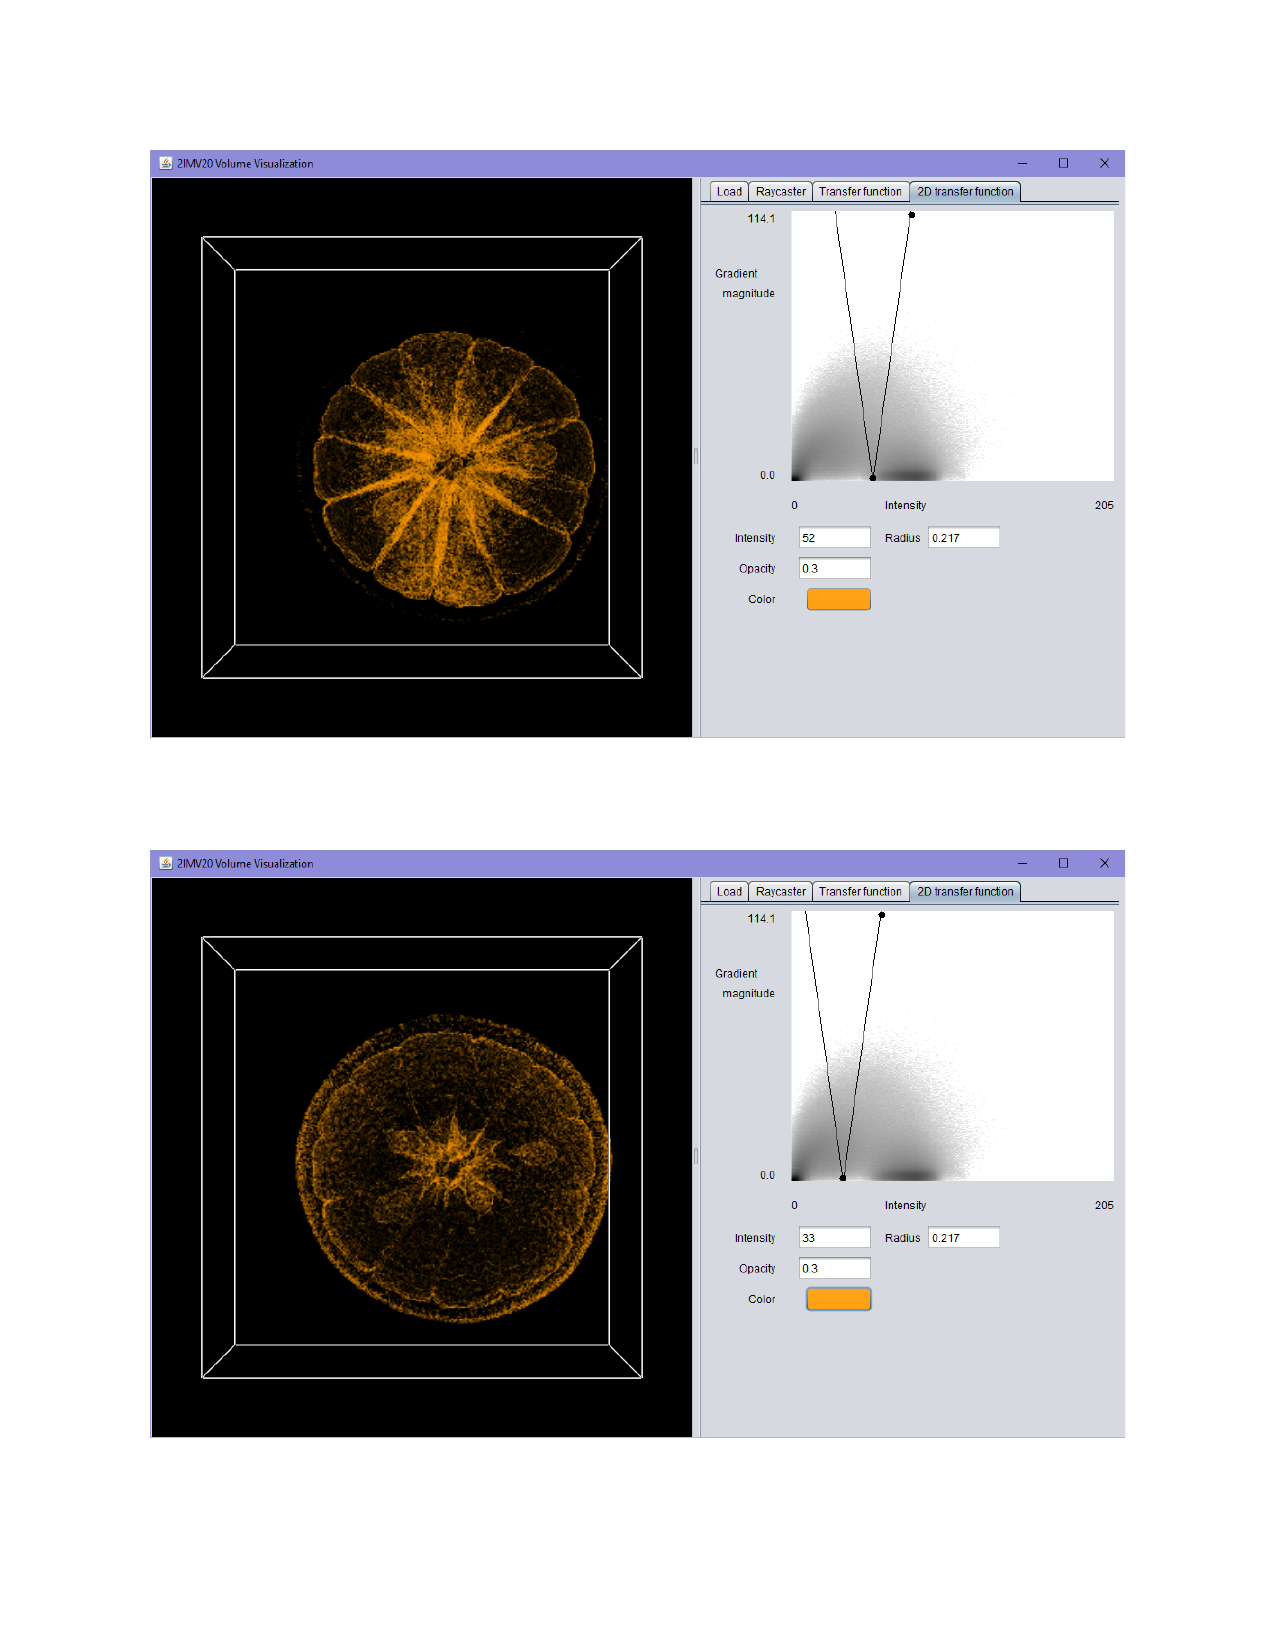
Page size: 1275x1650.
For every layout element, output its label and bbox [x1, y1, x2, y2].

picture [150, 150, 1125, 738]
picture [150, 850, 1125, 1438]
